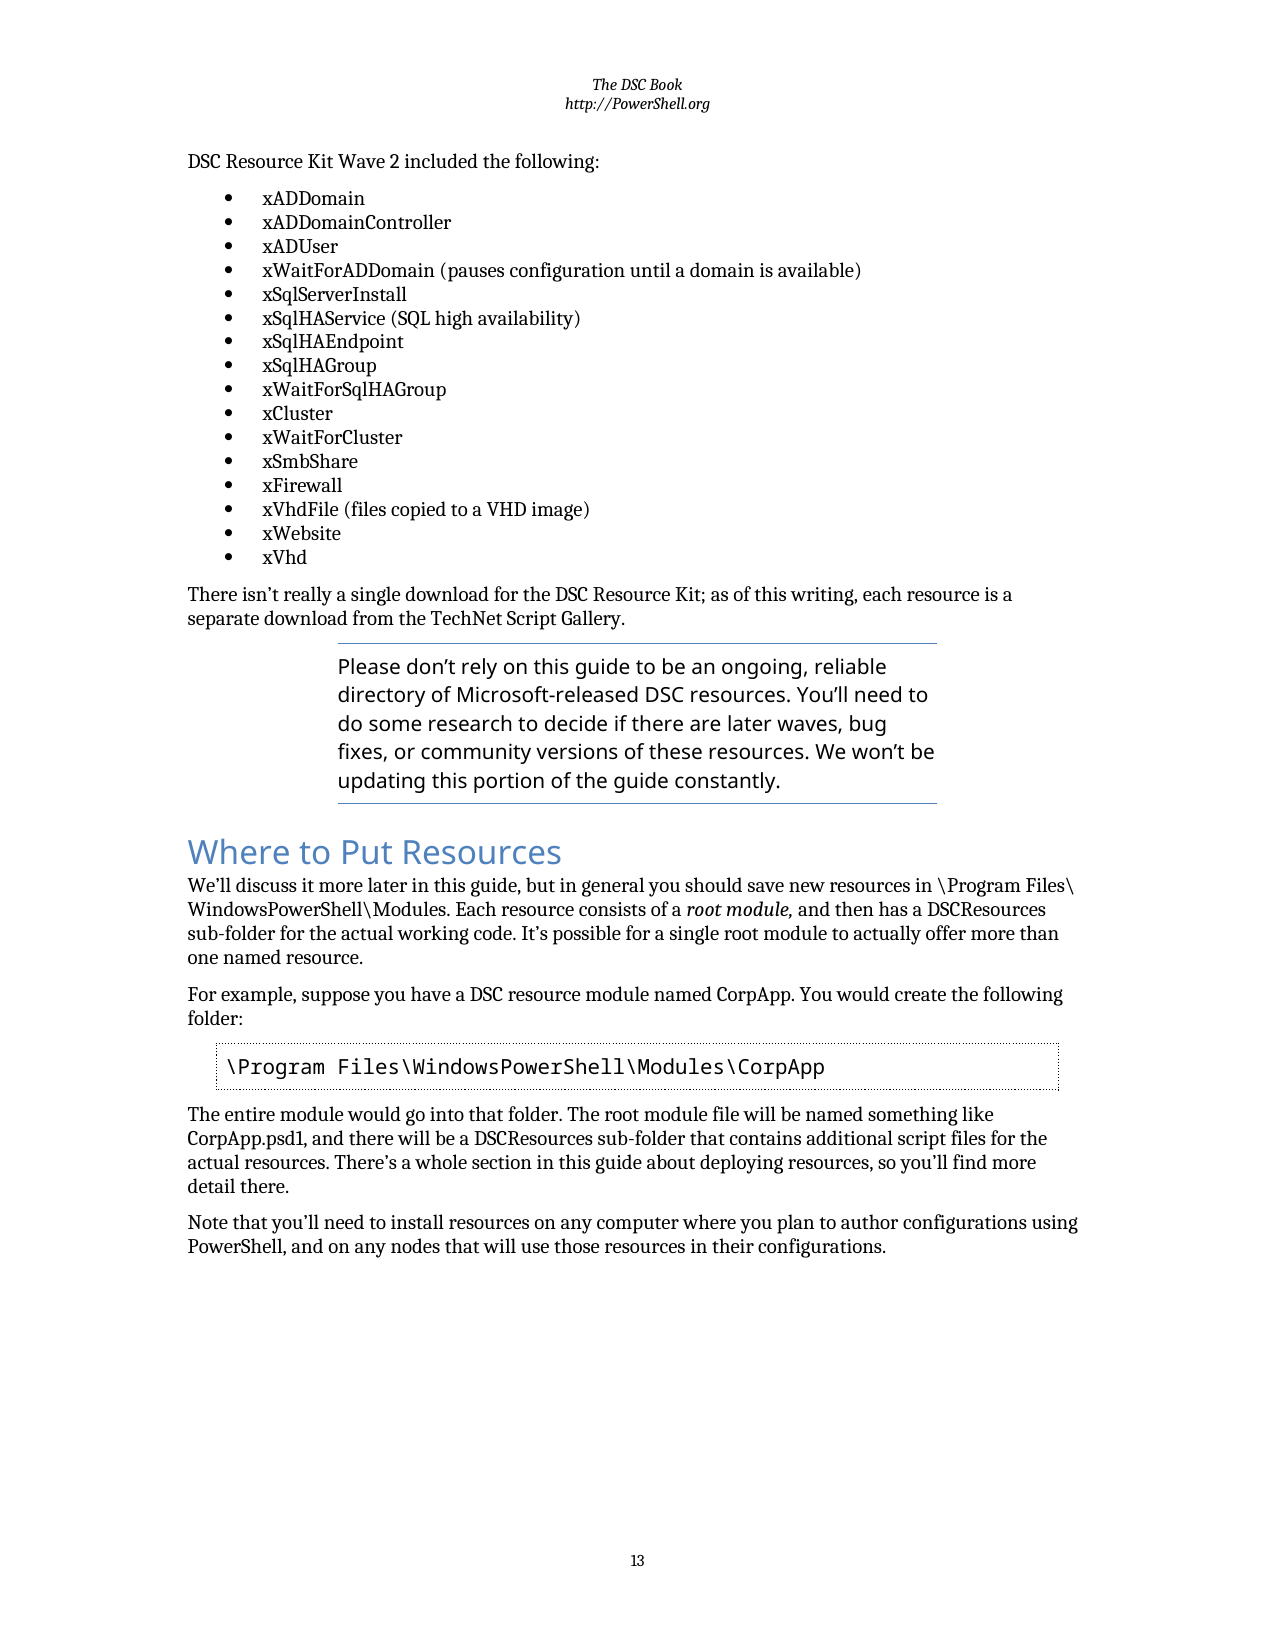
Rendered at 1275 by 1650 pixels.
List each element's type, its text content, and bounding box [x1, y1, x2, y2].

list xADDomainController [225, 210, 1087, 234]
text Note that you’ll need to install resources on any computer where you plan to author configurations using PowerShell, and on any nodes that will use those resources in their configurations. [187, 1211, 1087, 1259]
list xSqlHAService (SQL high availability) [225, 306, 1087, 330]
list xSqlServerInstall [225, 282, 1087, 306]
text For example, suppose you have a DSC resource module named CorpApp. You would create the following folder: [187, 982, 1087, 1030]
list xFirewall [225, 474, 1087, 498]
list xSqlHAEndpoint [225, 330, 1087, 354]
list xVhd [225, 546, 1087, 570]
list xWebsite [225, 522, 1087, 546]
list xWaitForADDomain (pauses configuration until a domain is available) [225, 258, 1087, 282]
text We’ll discuss it more later in this guide, but in general you should save new resources in \Program Files\WindowsPowerShell\Modules. Each resource consists of a root module, and then has a DSCResources sub-folder for the actual working code. It’s possible for a single root module to actually offer more than one named resource. [187, 874, 1087, 970]
text Please don’t rely on this guide to be an ongoing, reliable directory of Microsoft-released DSC resources. You’ll need to do some research to decide if there are later waves, bug fixes, or community versions of these resources. We won’t be updating this portion of the guide constantly. [337, 644, 937, 804]
text The entire module would go into that folder. The root module file will be named something like CorpApp.psd1, and there will be a DSCResources sub-folder that contains additional script files for the actual resources. There’s a whole section in this guide about deploying resources, so you’ll find more detail there. [187, 1102, 1087, 1198]
subtitle Where to Put Resources [187, 829, 1087, 874]
list xVhdFile (files copied to a VHD image) [225, 498, 1087, 522]
list xCluster [225, 402, 1087, 426]
list xADUser [225, 234, 1087, 258]
list xSmbShare [225, 450, 1087, 474]
text There isn’t really a single download for the DSC Resource Kit; as of this writing, each resource is a separate download from the TechNet Script Gallery. [187, 582, 1087, 630]
list xWaitForSqlHAGroup [225, 378, 1087, 402]
text \Program Files\WindowsPowerShell\Modules\CorpApp [216, 1043, 1059, 1090]
text DSC Resource Kit Wave 2 included the following: [187, 150, 1087, 174]
list xWaitForCluster [225, 426, 1087, 450]
list xADDomain [225, 186, 1087, 210]
list xSqlHAGroup [225, 354, 1087, 378]
